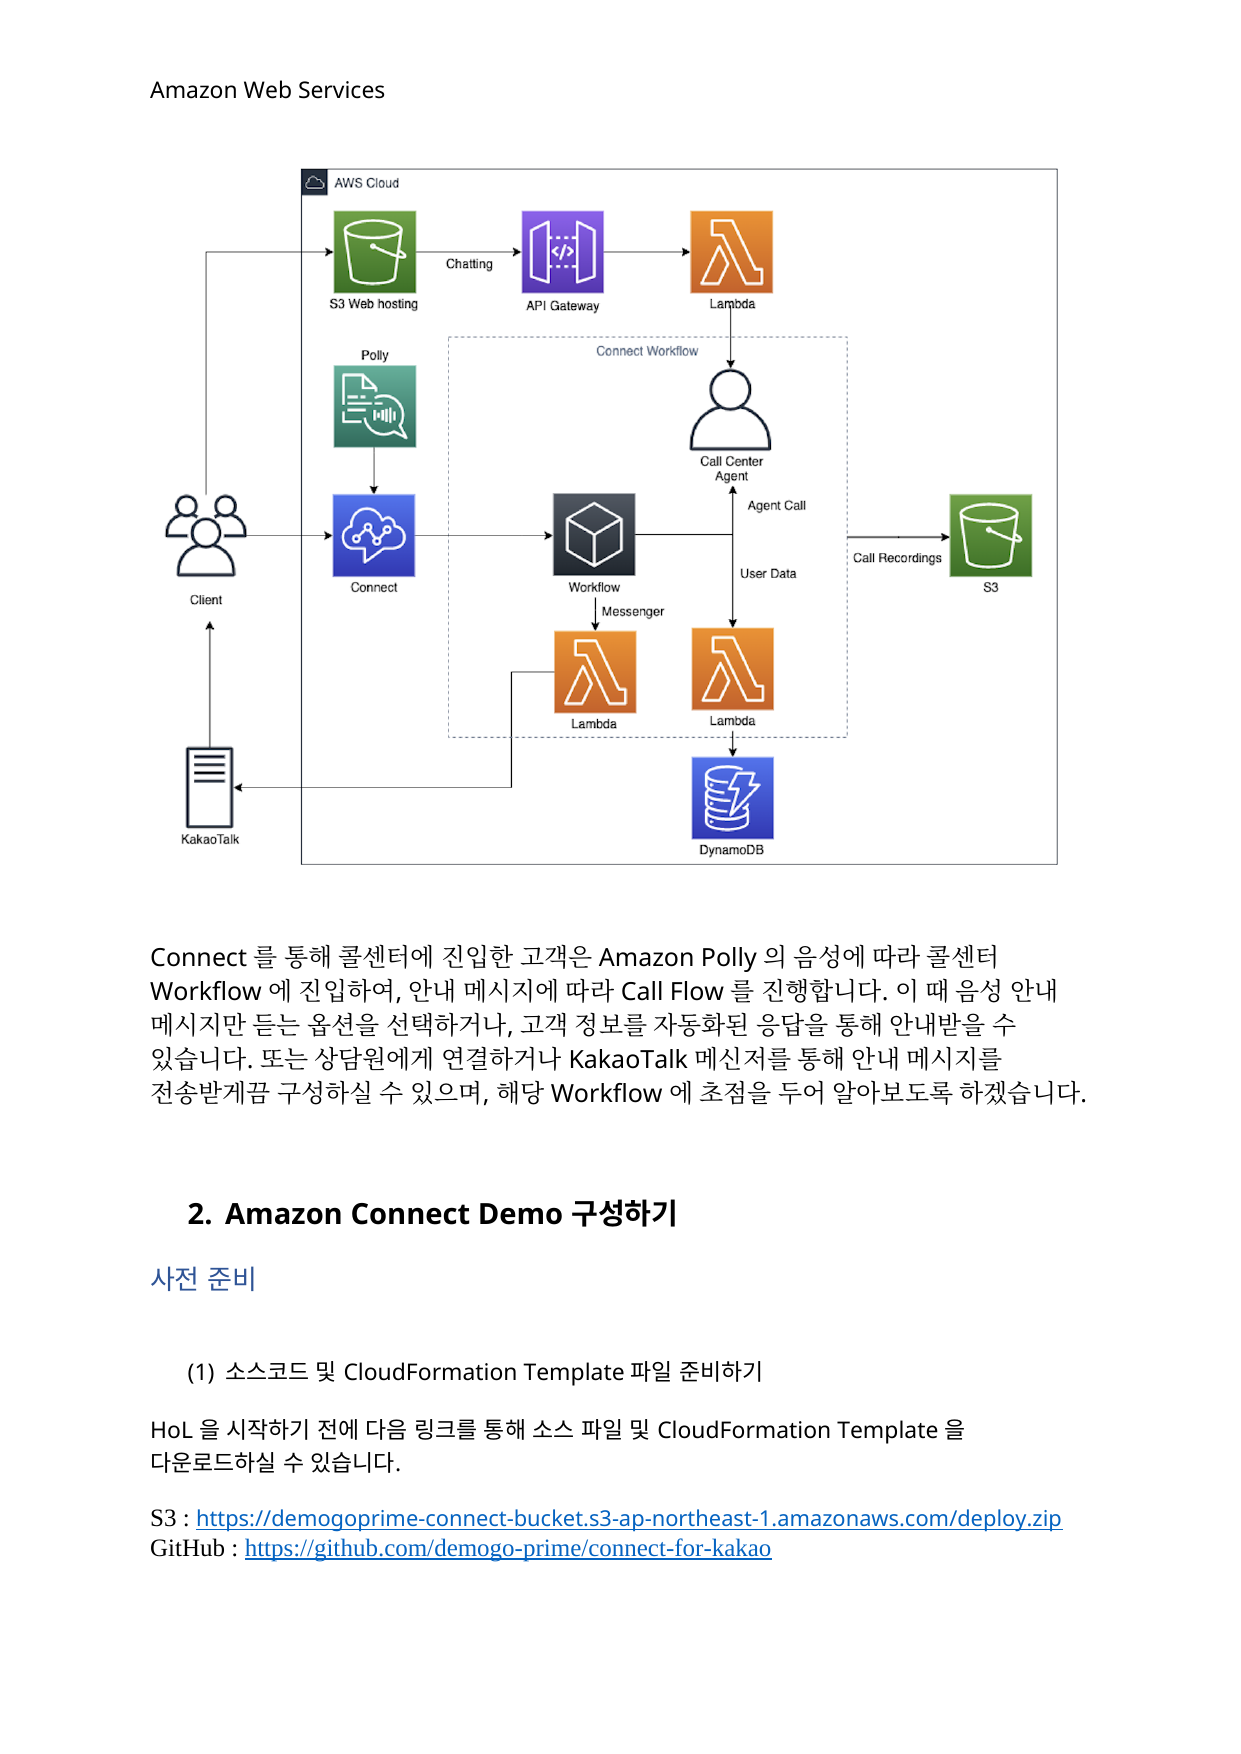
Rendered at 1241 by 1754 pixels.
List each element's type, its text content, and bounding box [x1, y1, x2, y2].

text GitHub : https://github.com/demogo-prime/connect-for-kakao [150, 1533, 1090, 1562]
subtitle Amazon Connect Demo 구성하기 [187, 1191, 1090, 1233]
list 소스코드 및 CloudFormation Template 파일 준비하기 [187, 1353, 1090, 1387]
picture [150, 160, 1062, 872]
subtitle 사전 준비 [150, 1258, 1090, 1297]
text Connect 를 통해 콜센터에 진입한 고객은 Amazon Polly 의 음성에 따라 콜센터 Workflow 에 진입하여, 안내 메시지에 따라 Call Flow 를 진행합니다. 이 때 음성 안내 메시지만 듣는 옵션을 선택하거나, 고객 정보를 자동화된 응답을 통해 안내받을 수 있습니다. 또는 상담원에게 연결하거나 KakaoTalk 메신저를 통해 안내 메시지를 전송받게끔 구성하실 수 있으며, 해당 Workflow 에 초점을 두어 알아보도록 하겠습니다. [150, 939, 1090, 1110]
text HoL 을 시작하기 전에 다음 링크를 통해 소스 파일 및 CloudFormation Template 을 다운로드하실 수 있습니다. [150, 1412, 1090, 1478]
text S3 : https://demogoprime-connect-bucket.s3-ap-northeast-1.amazonaws.com/deploy.zip [150, 1503, 1090, 1533]
